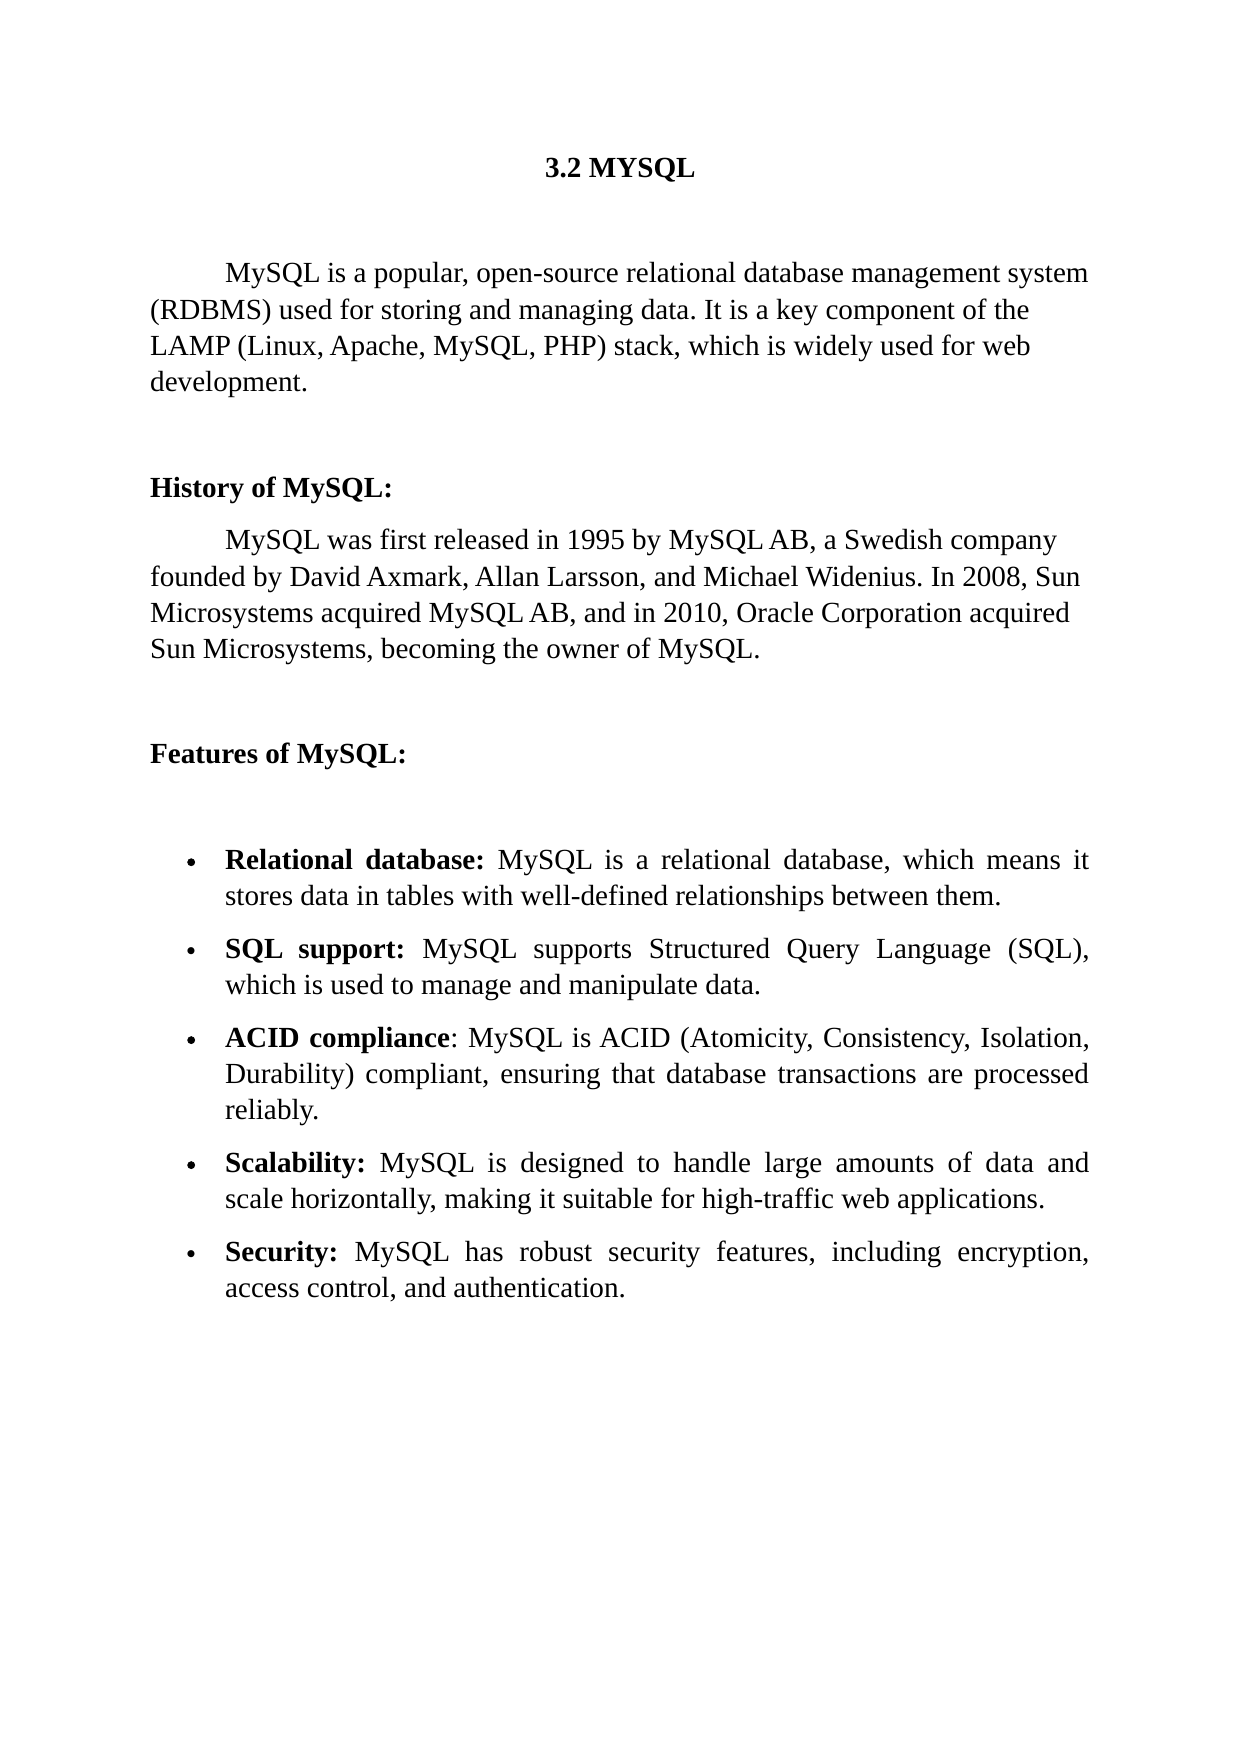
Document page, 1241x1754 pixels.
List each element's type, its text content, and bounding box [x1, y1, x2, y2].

list ACID compliance: MySQL is ACID (Atomicity, Consistency, Isolation, Durability) compliant, ensuring that database transactions are processed reliably. [187, 1020, 1090, 1126]
text History of MySQL: [150, 470, 1090, 503]
text Features of MySQL: [150, 737, 1090, 770]
text MySQL is a popular, open-source relational database management system (RDBMS) used for storing and managing data. It is a key component of the LAMP (Linux, Apache, MySQL, PHP) stack, which is widely used for web development. [150, 256, 1090, 398]
list Security: MySQL has robust security features, including encryption, access control, and authentication. [187, 1234, 1090, 1304]
list SQL support: MySQL supports Structured Query Language (SQL), which is used to manage and manipulate data. [187, 931, 1090, 1001]
list Relational database: MySQL is a relational database, which means it stores data in tables with well-defined relationships between them. [187, 842, 1090, 912]
text 3.2 MYSQL [150, 150, 1090, 183]
text MySQL was first released in 1995 by MySQL AB, a Swedish company founded by David Axmark, Allan Larsson, and Michael Widenius. In 2008, Sun Microsystems acquired MySQL AB, and in 2010, Oracle Corporation acquired Sun Microsystems, becoming the owner of MySQL. [150, 522, 1090, 664]
list Scalability: MySQL is designed to handle large amounts of data and scale horizontally, making it suitable for high-traffic web applications. [187, 1145, 1090, 1215]
